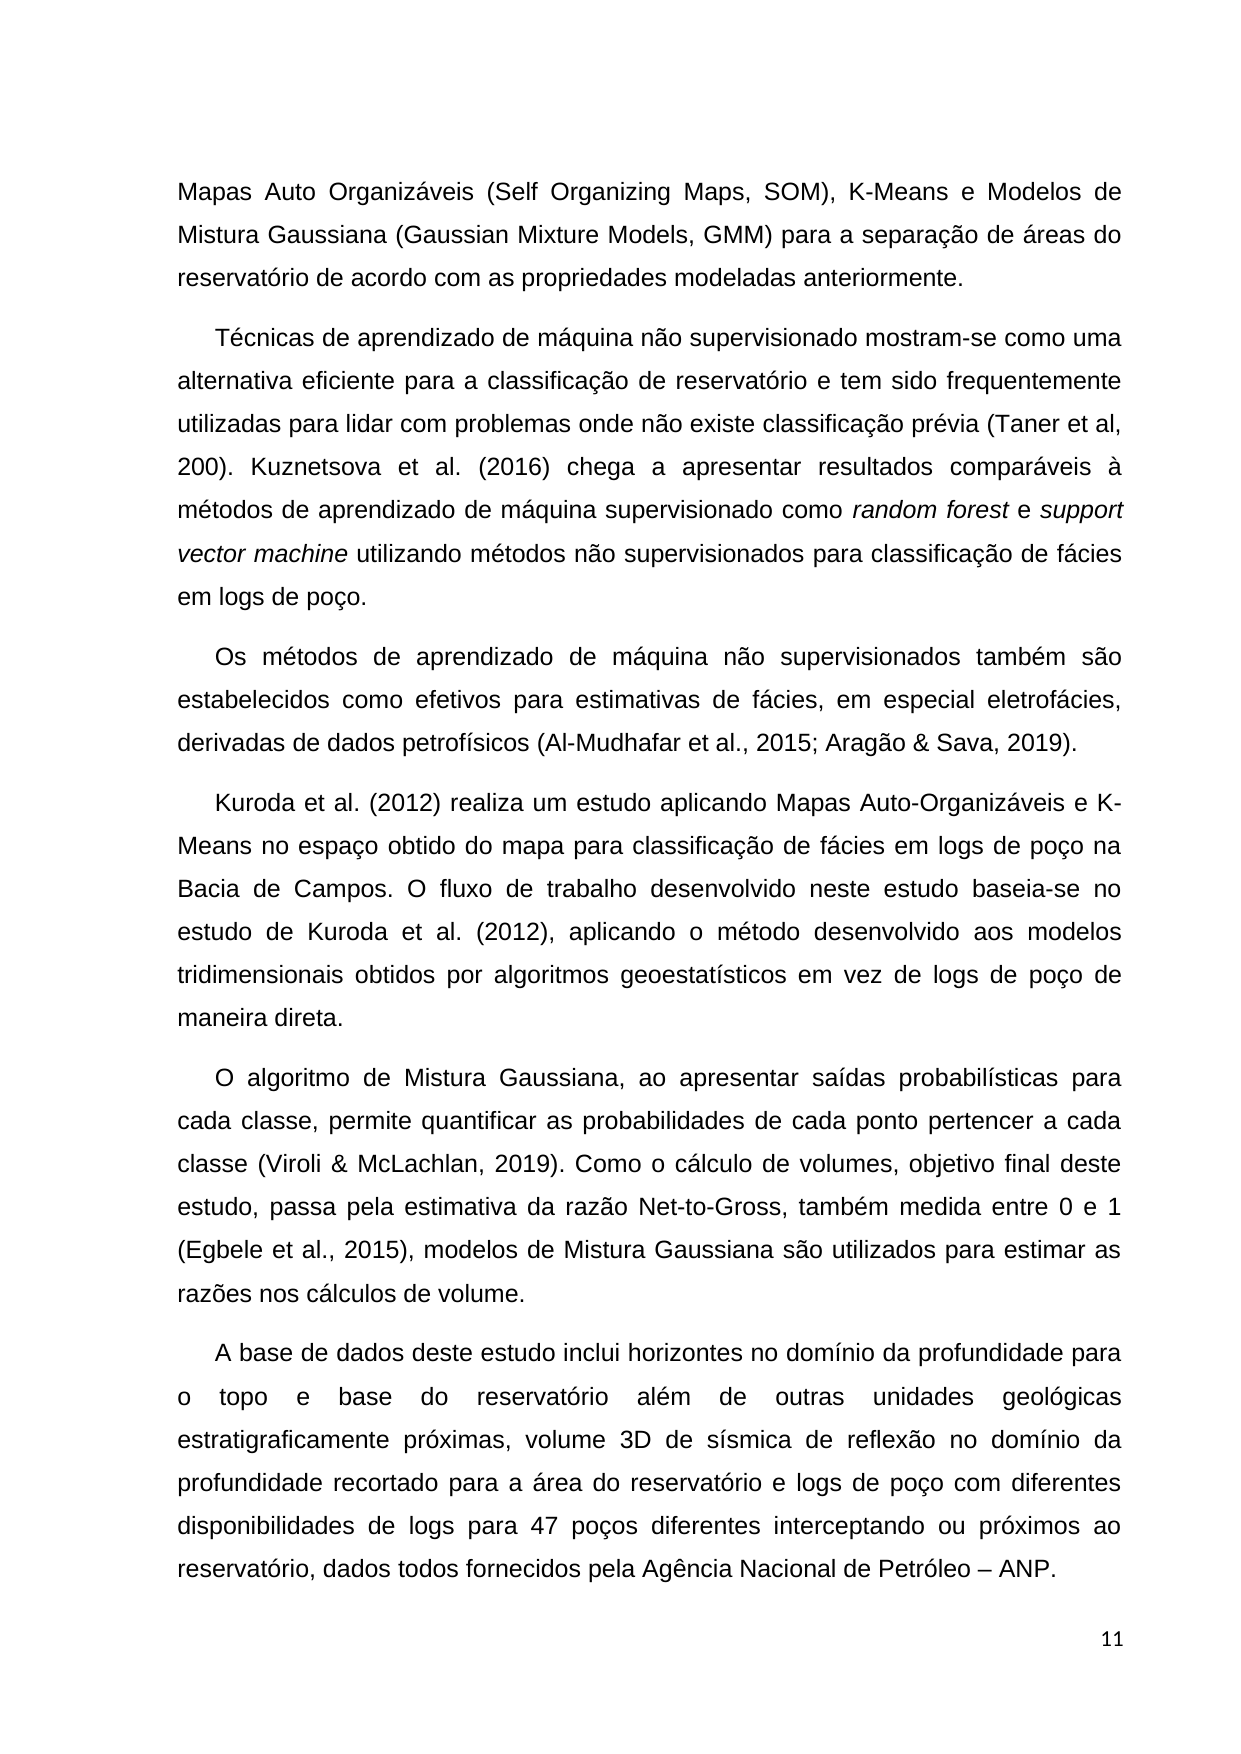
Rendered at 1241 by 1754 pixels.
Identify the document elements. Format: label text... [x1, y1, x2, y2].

text O algoritmo de Mistura Gaussiana, ao apresentar saídas probabilísticas para cada classe, permite quantificar as probabilidades de cada ponto pertencer a cada classe (Viroli & McLachlan, 2019). Como o cálculo de volumes, objetivo final deste estudo, passa pela estimativa da razão Net-to-Gross, também medida entre 0 e 1 (Egbele et al., 2015), modelos de Mistura Gaussiana são utilizados para estimar as razões nos cálculos de volume. [177, 1063, 1123, 1307]
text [177, 177, 1123, 292]
text Kuroda et al. (2012) realiza um estudo aplicando Mapas Auto-Organizáveis e K-Means no espaço obtido do mapa para classificação de fácies em logs de poço na Bacia de Campos. O fluxo de trabalho desenvolvido neste estudo baseia-se no estudo de Kuroda et al. (2012), aplicando o método desenvolvido aos modelos tridimensionais obtidos por algoritmos geoestatísticos em vez de logs de poço de maneira direta. [177, 788, 1123, 1032]
text A base de dados deste estudo inclui horizontes no domínio da profundidade para o topo e base do reservatório além de outras unidades geológicas estratigraficamente próximas, volume 3D de sísmica de reflexão no domínio da profundidade recortado para a área do reservatório e logs de poço com diferentes disponibilidades de logs para 47 poços diferentes interceptando ou próximos ao reservatório, dados todos fornecidos pela Agência Nacional de Petróleo – ANP. [177, 1338, 1123, 1583]
text Técnicas de aprendizado de máquina não supervisionado mostram-se como uma alternativa eficiente para a classificação de reservatório e tem sido frequentemente utilizadas para lidar com problemas onde não existe classificação prévia (Taner et al, 200). Kuznetsova et al. (2016) chega a apresentar resultados comparáveis à métodos de aprendizado de máquina supervisionado como random forest e support vector machine utilizando métodos não supervisionados para classificação de fácies em logs de poço. [177, 323, 1123, 611]
text Os métodos de aprendizado de máquina não supervisionados também são estabelecidos como efetivos para estimativas de fácies, em especial eletrofácies, derivadas de dados petrofísicos (Al-Mudhafar et al., 2015; Aragão & Sava, 2019). [177, 642, 1123, 757]
